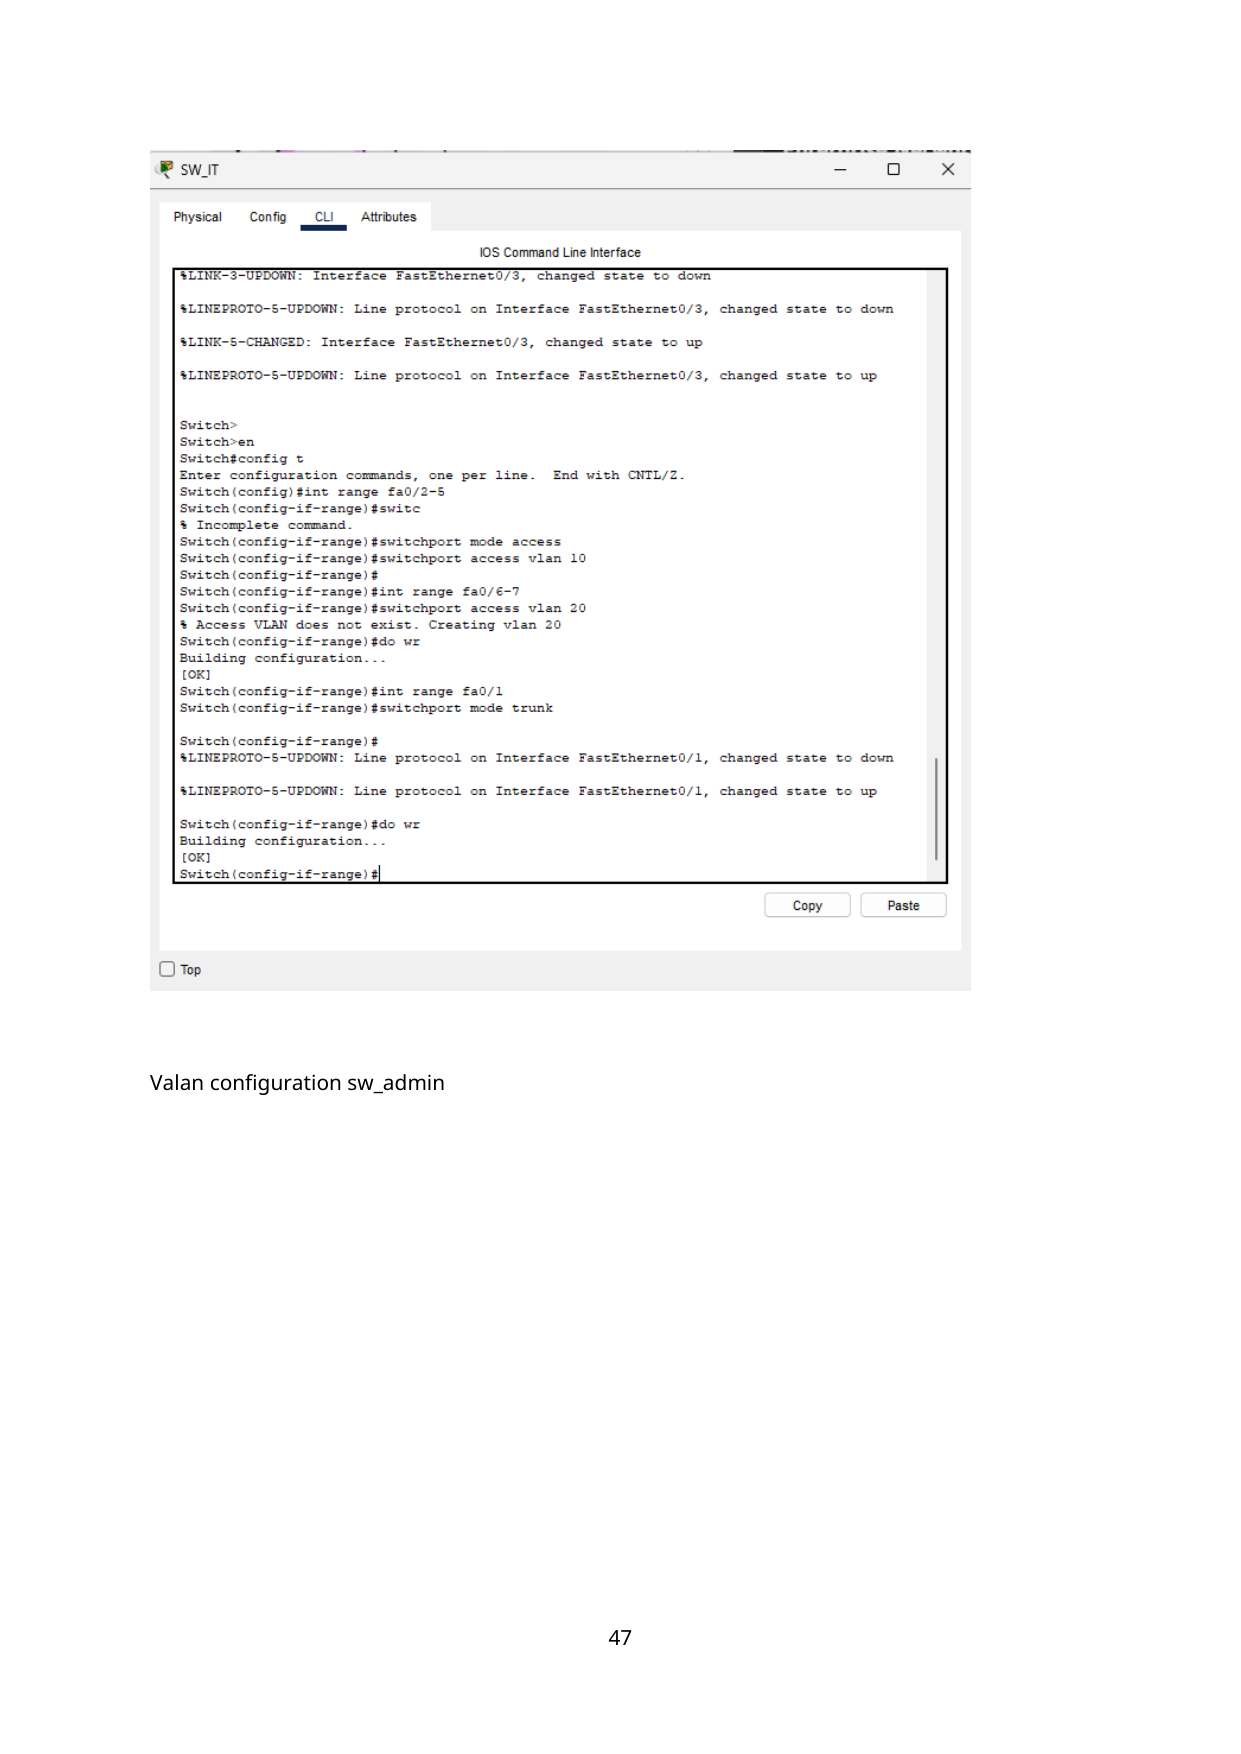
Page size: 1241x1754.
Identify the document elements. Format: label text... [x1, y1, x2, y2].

picture [150, 150, 972, 991]
text Valan configuration sw_admin [150, 1068, 1090, 1097]
